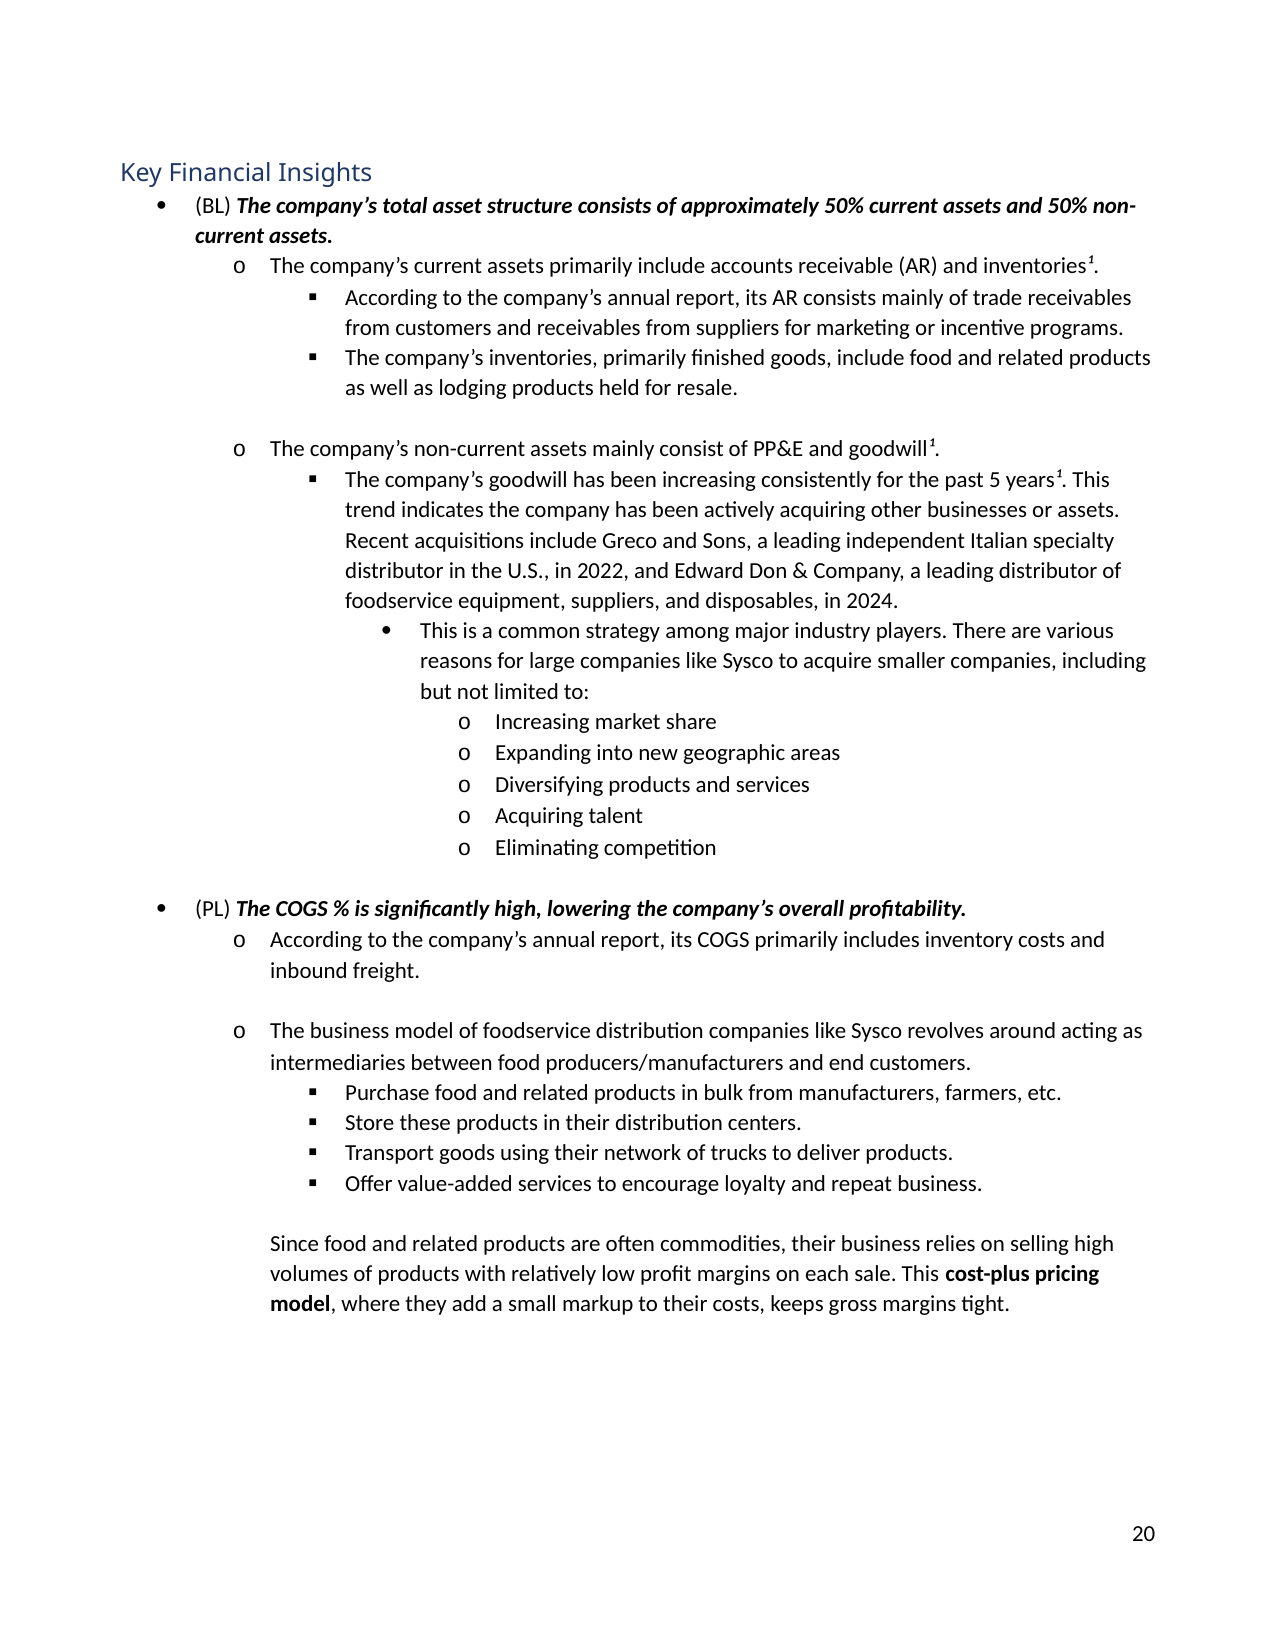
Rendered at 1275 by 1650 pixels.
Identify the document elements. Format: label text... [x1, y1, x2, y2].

list Purchase food and related products in bulk from manufacturers, farmers, etc. [307, 1078, 1155, 1106]
list (BL) The company’s total asset structure consists of approximately 50% current assets and 50% non-current assets. [157, 191, 1155, 249]
list The business model of foodservice distribution companies like Sysco revolves around acting as intermediaries between food producers/manufacturers and end customers. [232, 1016, 1155, 1076]
list According to the company’s annual report, its COGS primarily includes inventory costs and inbound freight. [232, 925, 1155, 984]
list Eliminating competition [457, 833, 1155, 862]
list According to the company’s annual report, its AR consists mainly of trade receivables from customers and receivables from suppliers for marketing or incentive programs. [307, 283, 1155, 341]
list Store these products in their distribution centers. [307, 1108, 1155, 1136]
list This is a common strategy among major industry players. There are various reasons for large companies like Sysco to acquire smaller companies, including but not limited to: [382, 616, 1155, 705]
list Transport goods using their network of trucks to deliver products. [307, 1138, 1155, 1166]
list The company’s inventories, primarily finished goods, include food and related products as well as lodging products held for resale. [307, 343, 1155, 401]
list The company’s non-current assets mainly consist of PP&E and goodwill¹. [232, 434, 1155, 463]
subtitle Key Financial Insights [120, 154, 1155, 188]
list Increasing market share [457, 707, 1155, 736]
list The company’s current assets primarily include accounts receivable (AR) and inventories¹. [232, 251, 1155, 281]
list Expanding into new geographic areas [457, 738, 1155, 768]
list (PL) The COGS % is significantly high, lowering the company’s overall profitability. [157, 894, 1155, 922]
list Offer value-added services to encourage loyalty and repeat business. [307, 1169, 1155, 1197]
list Since food and related products are often commodities, their business relies on selling high volumes of products with relatively low profit margins on each sale. This cost-plus pricing model, where they add a small markup to their costs, keeps gross margins tight. [270, 1229, 1155, 1317]
list Diversifying products and services [457, 770, 1155, 799]
list The company’s goodwill has been increasing consistently for the past 5 years¹. This trend indicates the company has been actively acquiring other businesses or assets. Recent acquisitions include Greco and Sons, a leading independent Italian specialty distributor in the U.S., in 2022, and Edward Don & Company, a leading distributor of foodservice equipment, suppliers, and disposables, in 2024. [307, 465, 1155, 614]
list Acquiring talent [457, 801, 1155, 831]
